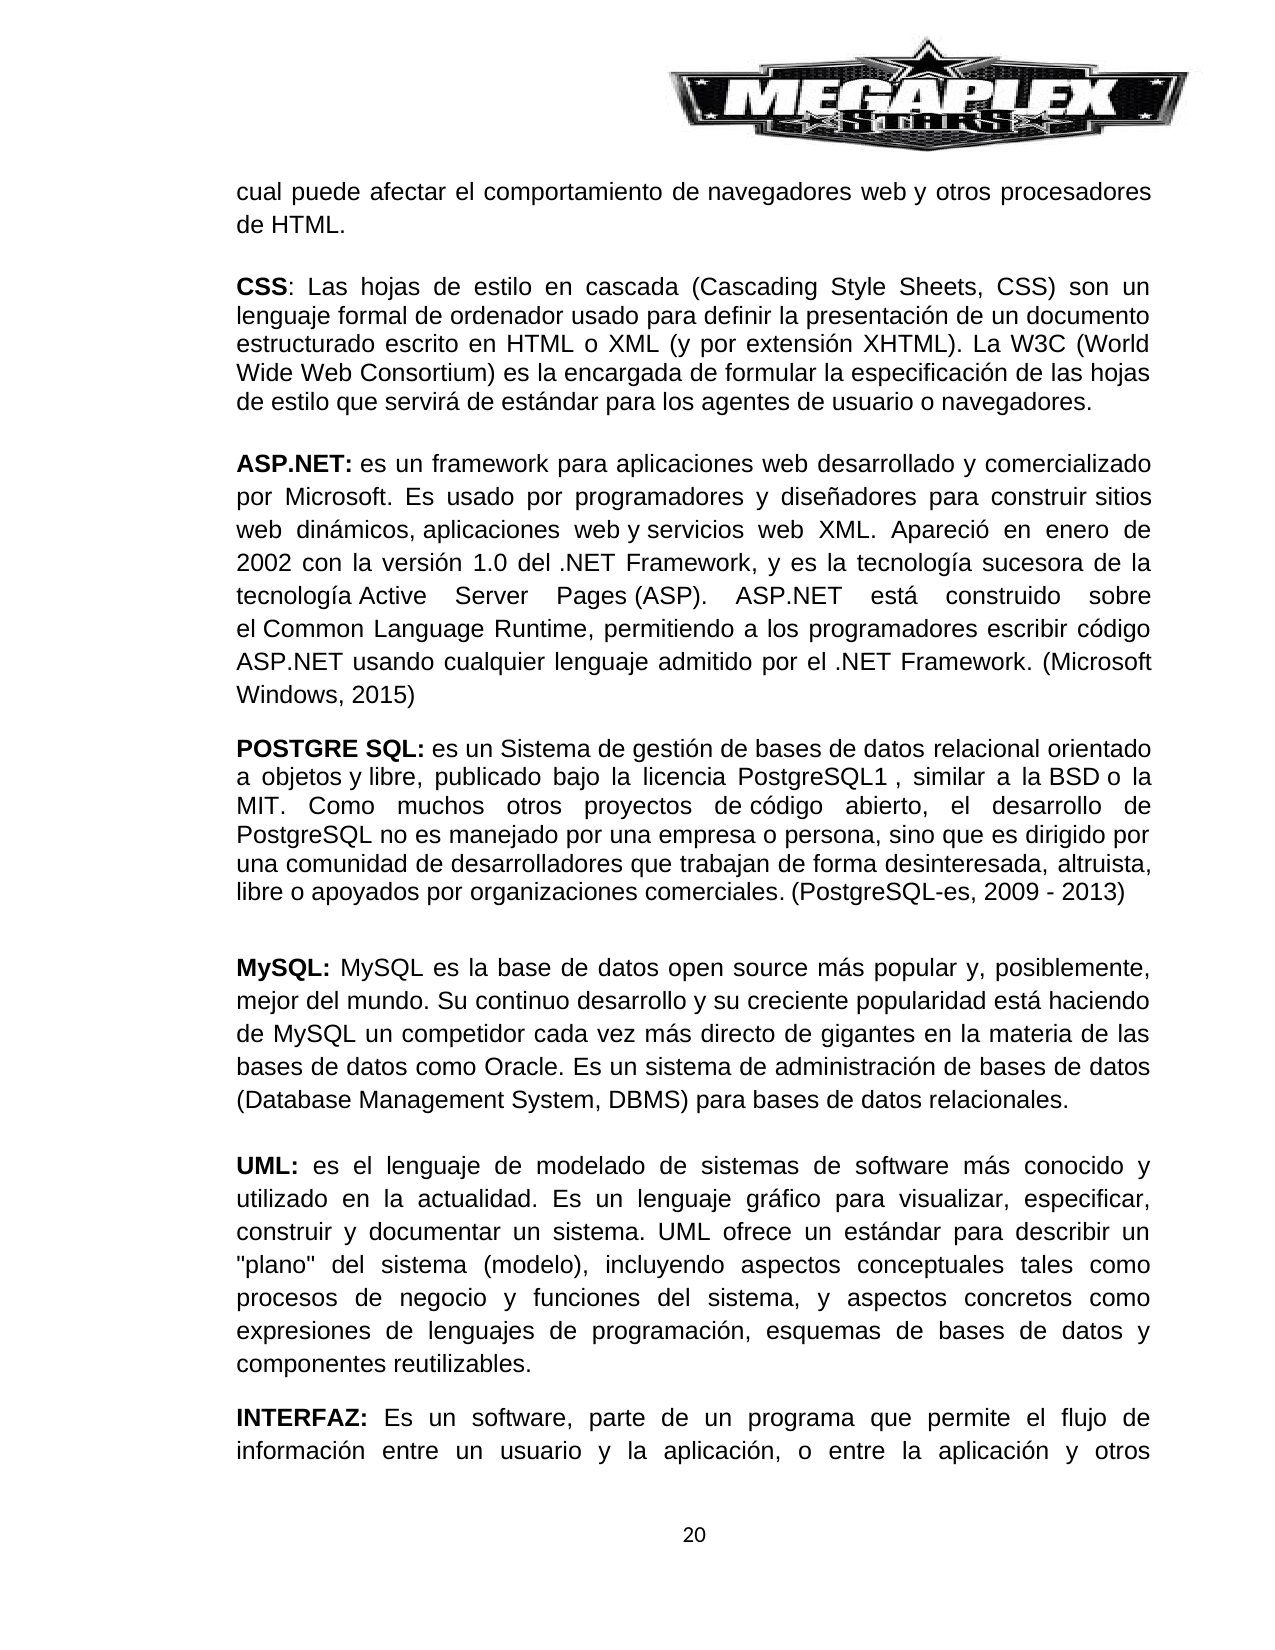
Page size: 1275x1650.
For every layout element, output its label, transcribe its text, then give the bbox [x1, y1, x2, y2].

text MySQL: MySQL es la base de datos open source más popular y, posiblemente, mejor del mundo. Su continuo desarrollo y su creciente popularidad está haciendo de MySQL un competidor cada vez más directo de gigantes en la materia de las bases de datos como Oracle. Es un sistema de administración de bases de datos (Database Management System, DBMS) para bases de datos relacionales. [236, 953, 1152, 1113]
text UML: es el lenguaje de modelado de sistemas de software más conocido y utilizado en la actualidad. Es un lenguaje gráfico para visualizar, especificar, construir y documentar un sistema. UML ofrece un estándar para describir un "plano" del sistema (modelo), incluyendo aspectos conceptuales tales como procesos de negocio y funciones del sistema, y aspectos concretos como expresiones de lenguajes de programación, esquemas de bases de datos y componentes reutilizables. [236, 1151, 1152, 1378]
text ASP.NET: es un framework para aplicaciones web desarrollado y comercializado por Microsoft. Es usado por programadores y diseñadores para construir sitios web dinámicos, aplicaciones web y servicios web XML. Apareció en enero de 2002 con la versión 1.0 del .NET Framework, y es la tecnología sucesora de la tecnología Active Server Pages (ASP). ASP.NET está construido sobre el Common Language Runtime, permitiendo a los programadores escribir código ASP.NET usando cualquier lenguaje admitido por el .NET Framework. [236, 449, 1152, 708]
text CSS: Las hojas de estilo en cascada (Cascading Style Sheets, CSS) son un lenguaje formal de ordenador usado para definir la presentación de un documento estructurado escrito en HTML o XML (y por extensión XHTML). La W3C (World Wide Web Consortium) es la encargada de formular la especificación de las hojas de estilo que servirá de estándar para los agentes de usuario o navegadores. [236, 272, 1152, 416]
text POSTGRE SQL: es un Sistema de gestión de bases de datos relacional orientado a objetos y libre, publicado bajo la licencia PostgreSQL1 , similar a la BSD o la MIT. Como muchos otros proyectos de código abierto, el desarrollo de PostgreSQL no es manejado por una empresa o persona, sino que es dirigido por una comunidad de desarrolladores que trabajan de forma desinteresada, altruista, libre o apoyados por organizaciones comerciales. [236, 734, 1152, 907]
picture [633, 26, 1259, 158]
